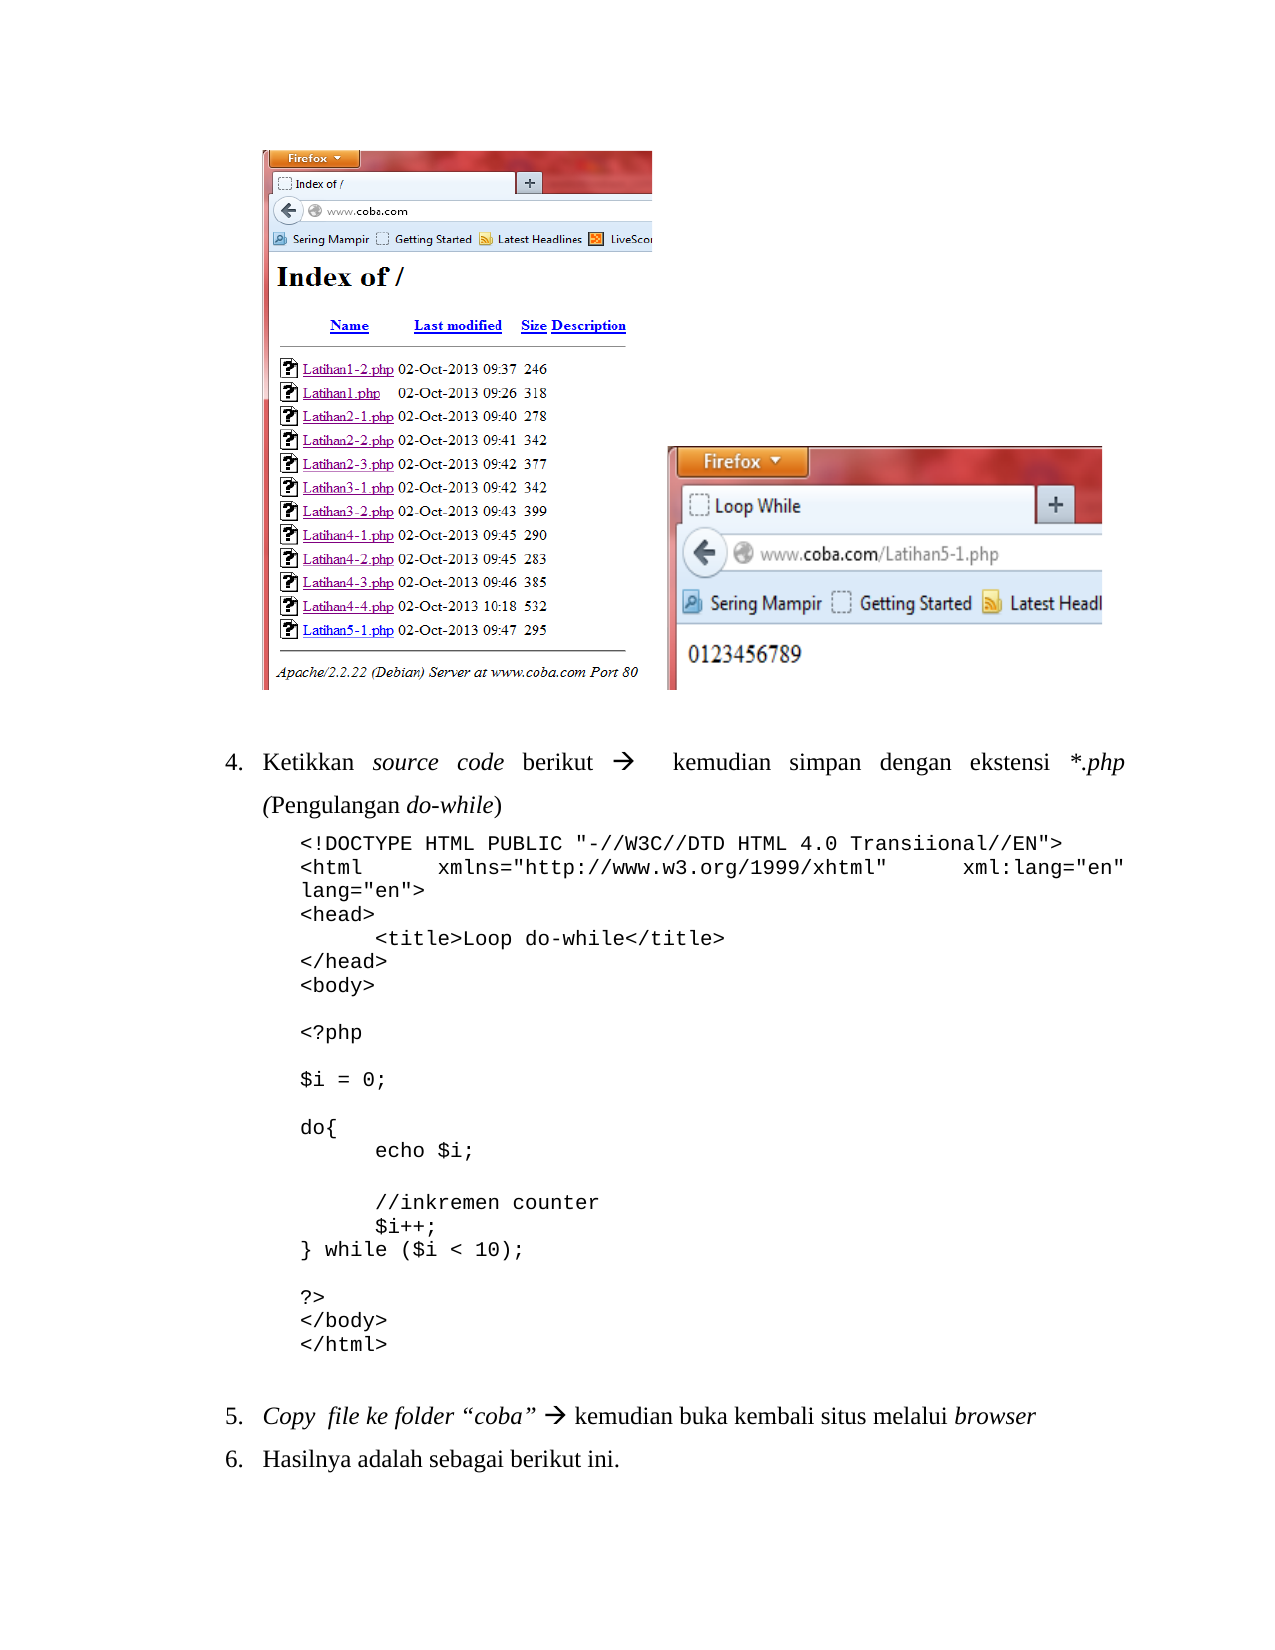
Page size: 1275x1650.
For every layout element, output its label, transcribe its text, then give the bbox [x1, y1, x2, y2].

list </html> [300, 1334, 1125, 1358]
list <!DOCTYPE HTML PUBLIC "-//W3C//DTD HTML 4.0 Transiional//EN"> [300, 833, 1125, 857]
list Ketikkan source code berikut kemudian simpan dengan ekstensi *.php (Pengulangan do-while) [225, 747, 1125, 819]
list <head> [300, 904, 1125, 928]
list $i++; [300, 1216, 1125, 1239]
list <?php [300, 1022, 1125, 1046]
picture [667, 446, 1103, 690]
list echo $i; [300, 1140, 1125, 1164]
list //inkremen counter [300, 1192, 1125, 1216]
list <title>Loop do-while</title> [300, 928, 1125, 951]
list Hasilnya adalah sebagai berikut ini. [225, 1444, 1125, 1473]
list ?> [300, 1287, 1125, 1310]
list do{ [300, 1117, 1125, 1140]
picture [262, 150, 653, 690]
list </body> [300, 1310, 1125, 1334]
list $i = 0; [300, 1069, 1125, 1093]
list <body> [300, 975, 1125, 998]
list <html xmlns="http://www.w3.org/1999/xhtml" xml:lang="en" lang="en"> [300, 857, 1125, 904]
list </head> [300, 951, 1125, 975]
list } while ($i < 10); [300, 1239, 1125, 1263]
list Copy file ke folder “coba” kemudian buka kembali situs melalui browser [225, 1401, 1125, 1429]
